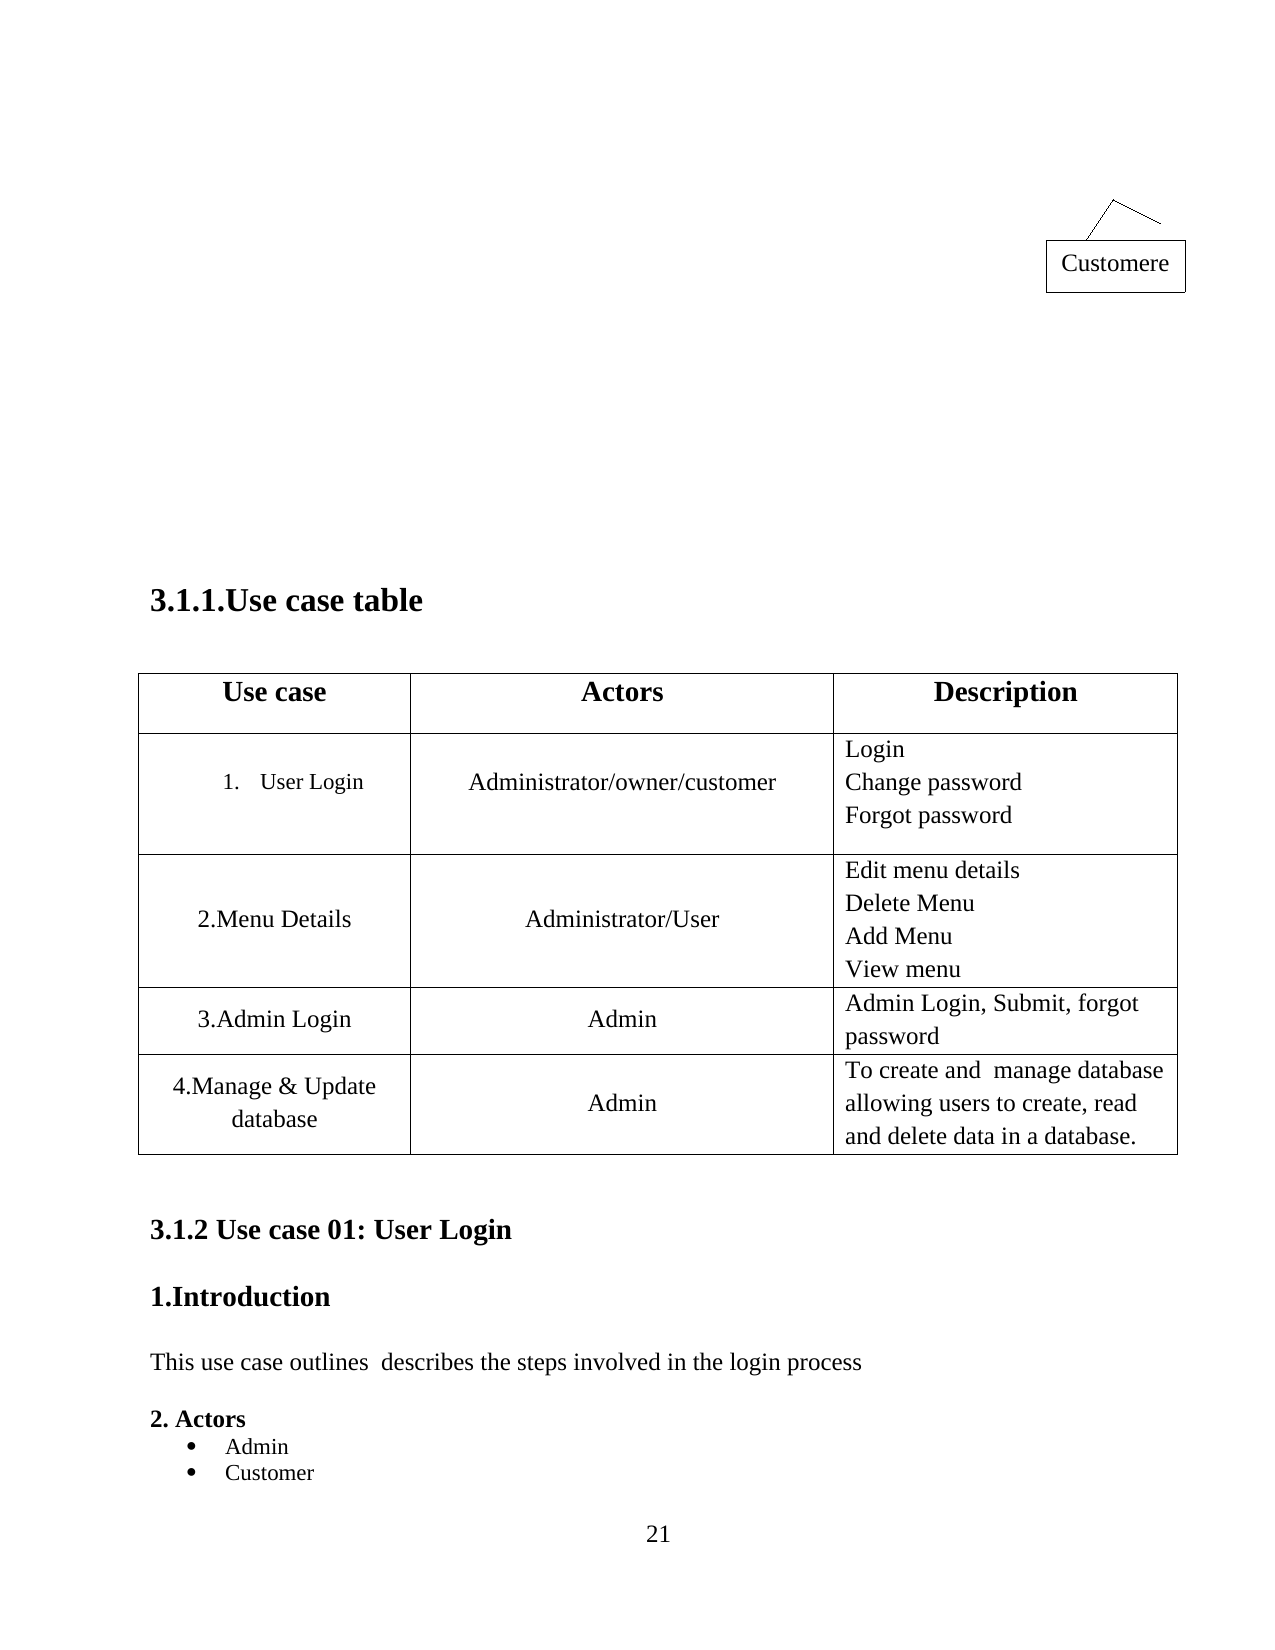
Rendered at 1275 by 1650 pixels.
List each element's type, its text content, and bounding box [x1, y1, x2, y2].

text 2. Actors [150, 1404, 1167, 1433]
text 3.1.2 Use case 01: User Login [150, 1212, 1167, 1246]
text 1.Introduction [150, 1279, 1167, 1313]
table_cell Admin [411, 988, 833, 1054]
table_cell User Login [139, 734, 410, 854]
list Customer [187, 1459, 1167, 1486]
table_cell Administrator/User [411, 855, 833, 987]
table_cell Login Change password Forgot password [834, 734, 1177, 854]
table_cell 3.Admin Login [139, 988, 410, 1054]
table_cell Administrator/owner/customer [411, 734, 833, 854]
table_cell 4.Manage & Update database [139, 1055, 410, 1154]
list Admin [187, 1433, 1167, 1459]
table_cell To create and manage database allowing users to create, read and delete data in a database. [834, 1055, 1177, 1154]
table_cell Admin Login, Submit, forgot password [834, 988, 1177, 1054]
table_header Use case [139, 674, 410, 733]
table_header Actors [411, 674, 833, 733]
table_cell Edit menu details Delete Menu Add Menu View menu [834, 855, 1177, 987]
table_cell Admin [411, 1055, 833, 1154]
table_cell 2.Menu Details [139, 855, 410, 987]
subtitle 3.1.1.Use case table [150, 580, 1167, 618]
table_header Description [834, 674, 1177, 733]
text This use case outlines describes the steps involved in the login process [150, 1347, 1167, 1375]
